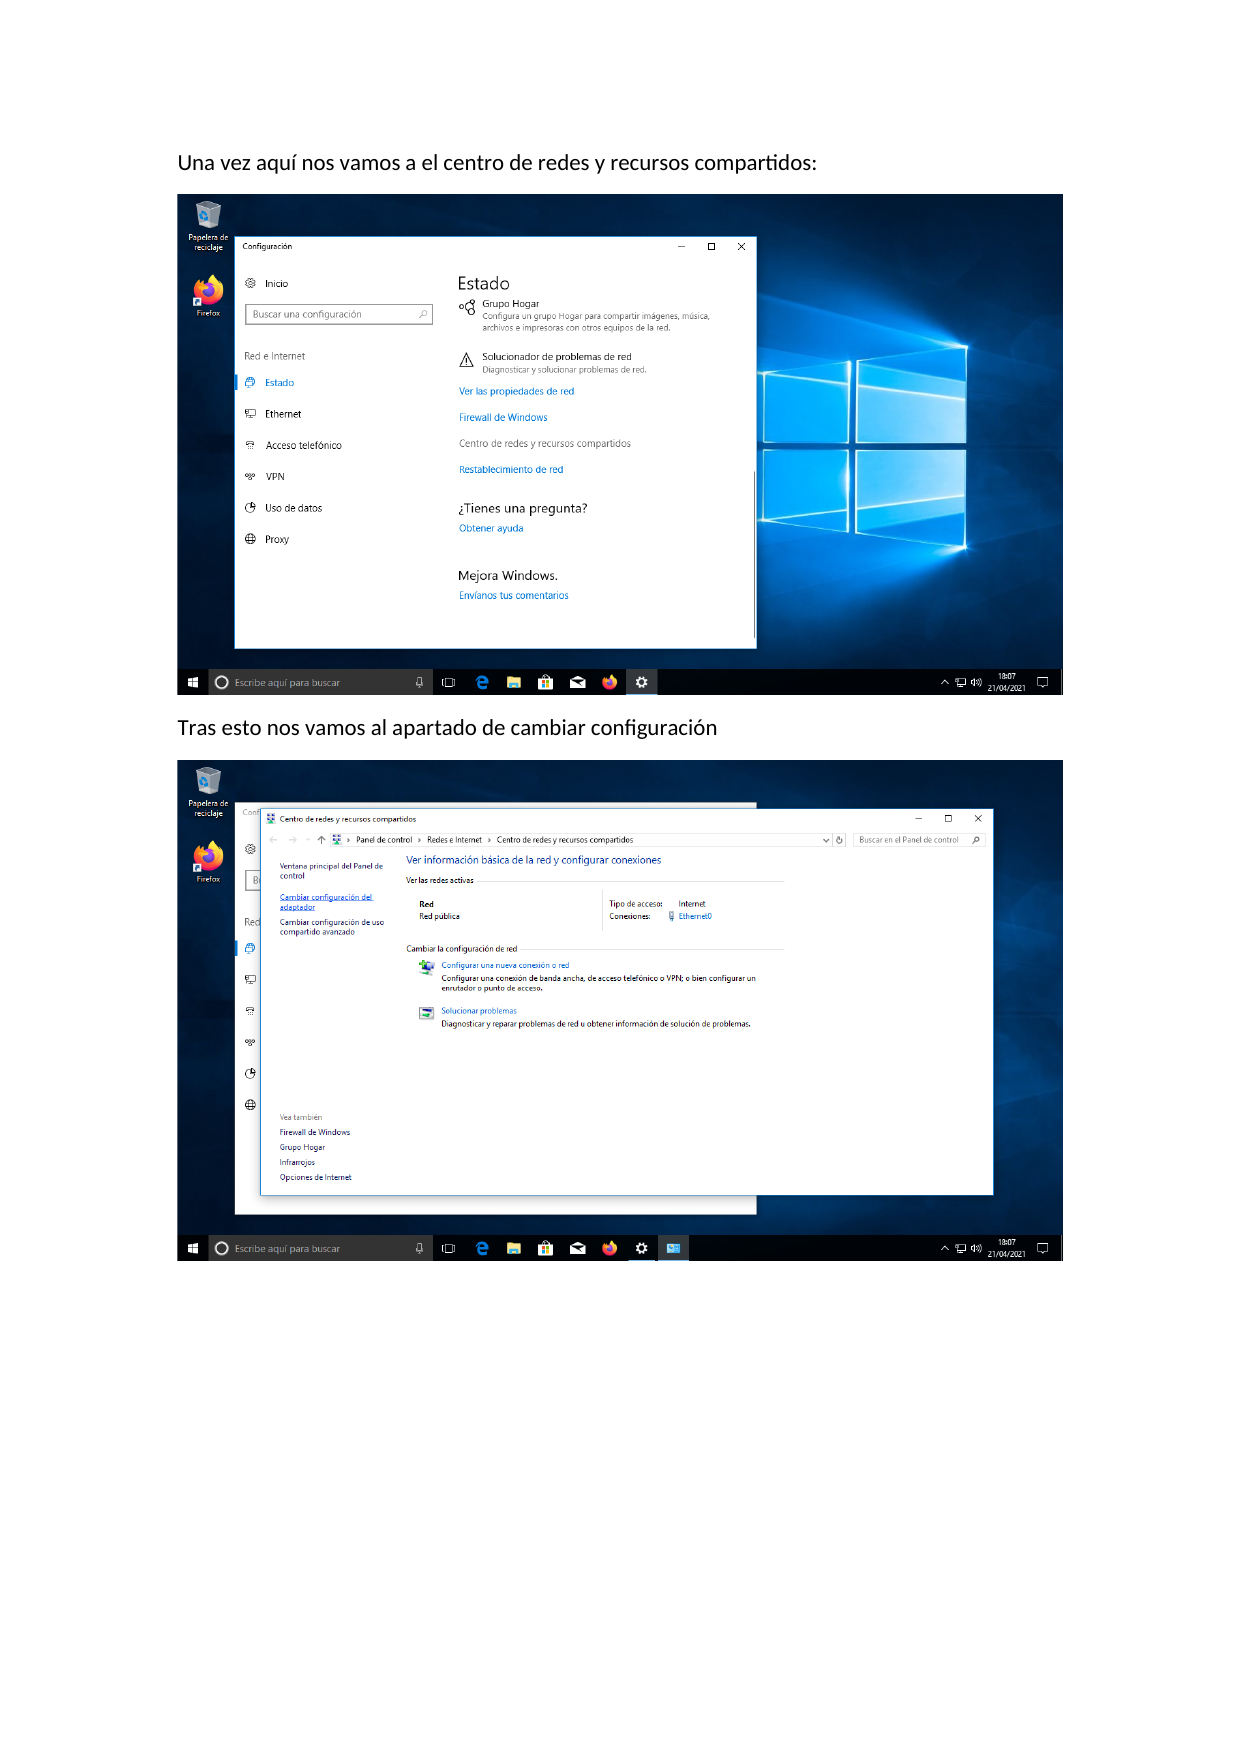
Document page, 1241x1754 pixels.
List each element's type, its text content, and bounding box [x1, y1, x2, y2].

text Una vez aquí nos vamos a el centro de redes y recursos compartidos: [177, 148, 1063, 176]
picture [177, 194, 1063, 695]
text Tras esto nos vamos al apartado de cambiar configuración [177, 713, 1063, 742]
picture [177, 760, 1063, 1261]
